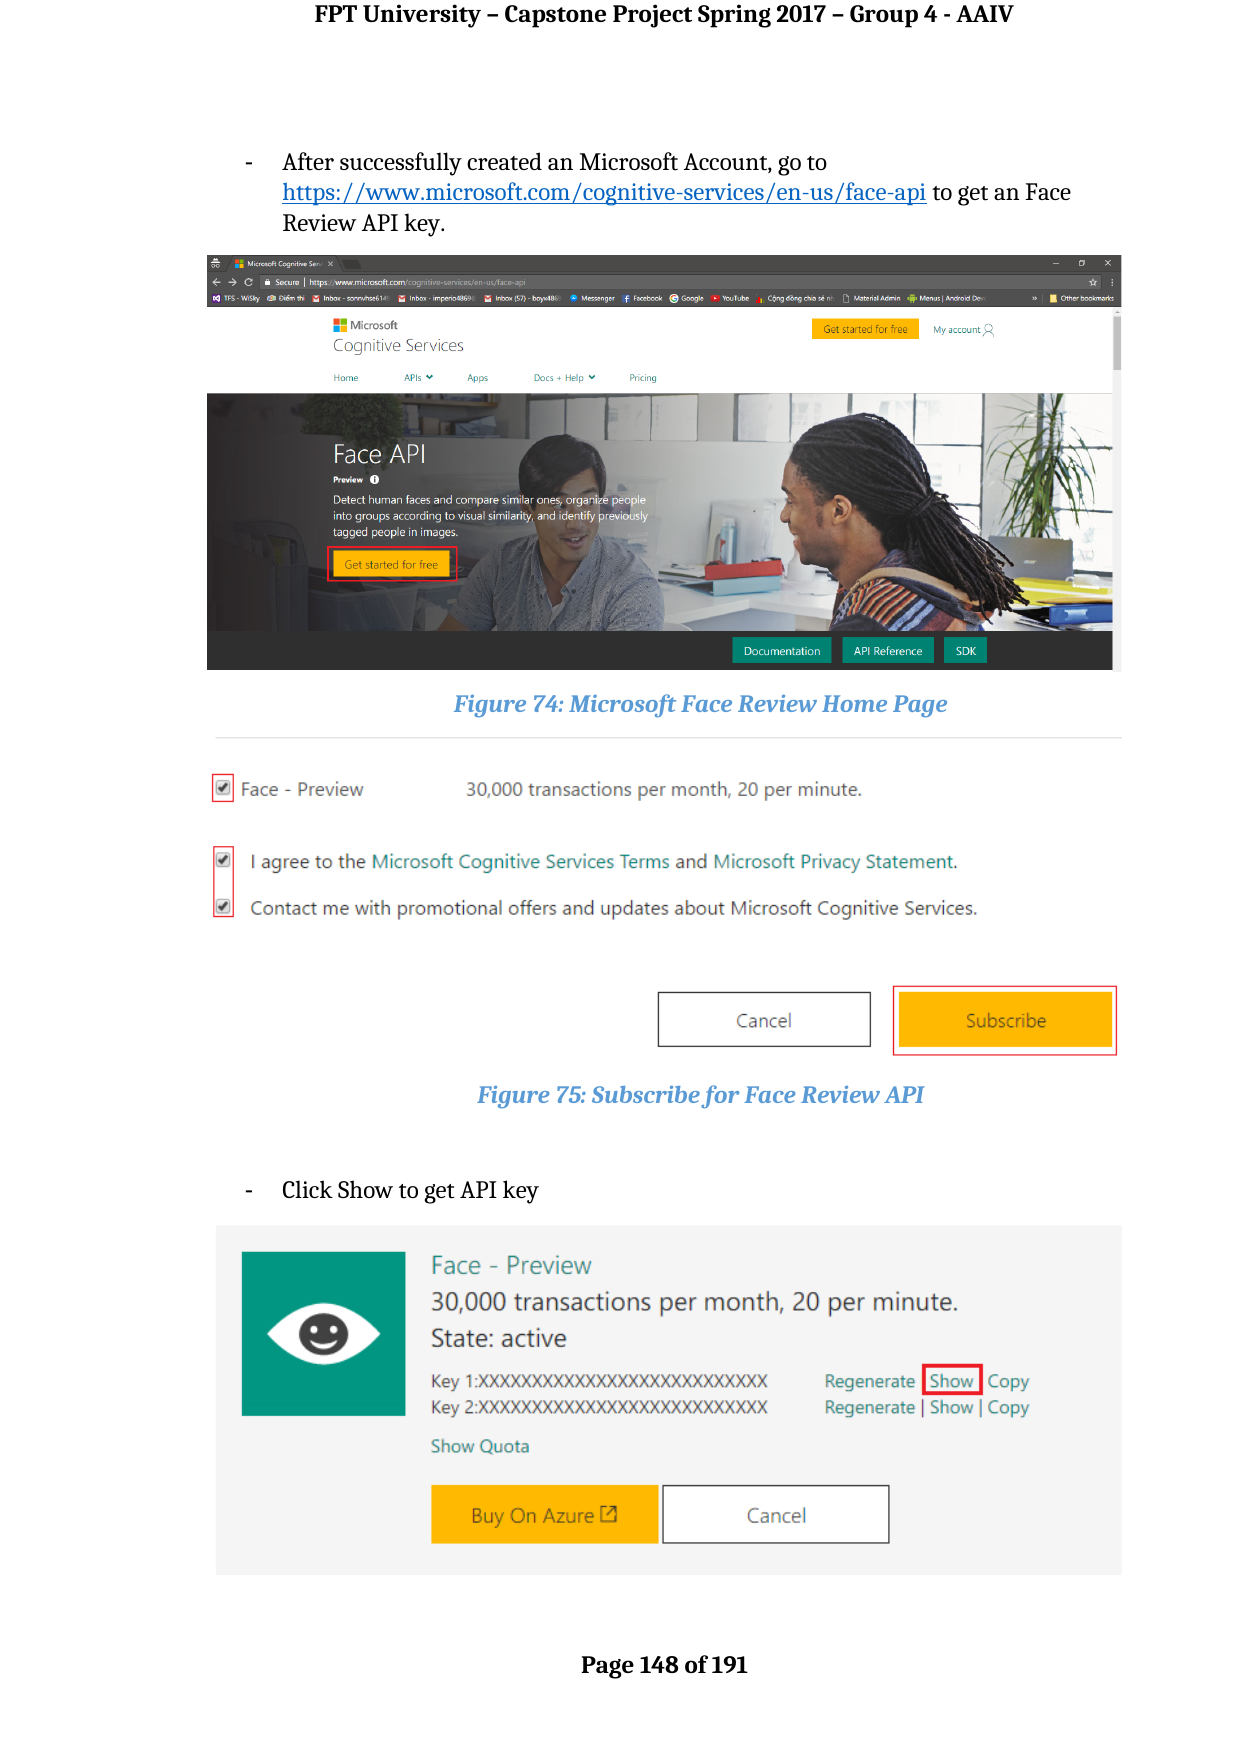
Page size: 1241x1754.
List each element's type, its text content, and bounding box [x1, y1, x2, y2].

list Figure 74: Microsoft Face Review Home Page [282, 690, 1122, 719]
list After successfully created an Microsoft Account, go to https://www.microsoft.com/cognitive-services/en-us/face-api to get an Face Review API key. [244, 147, 1122, 237]
picture [207, 737, 1122, 1063]
list Click Show to get API key [244, 1175, 1122, 1204]
picture [207, 1223, 1122, 1575]
list Figure 75: Subscribe for Face Review API [282, 1081, 1122, 1109]
picture [207, 255, 1122, 672]
